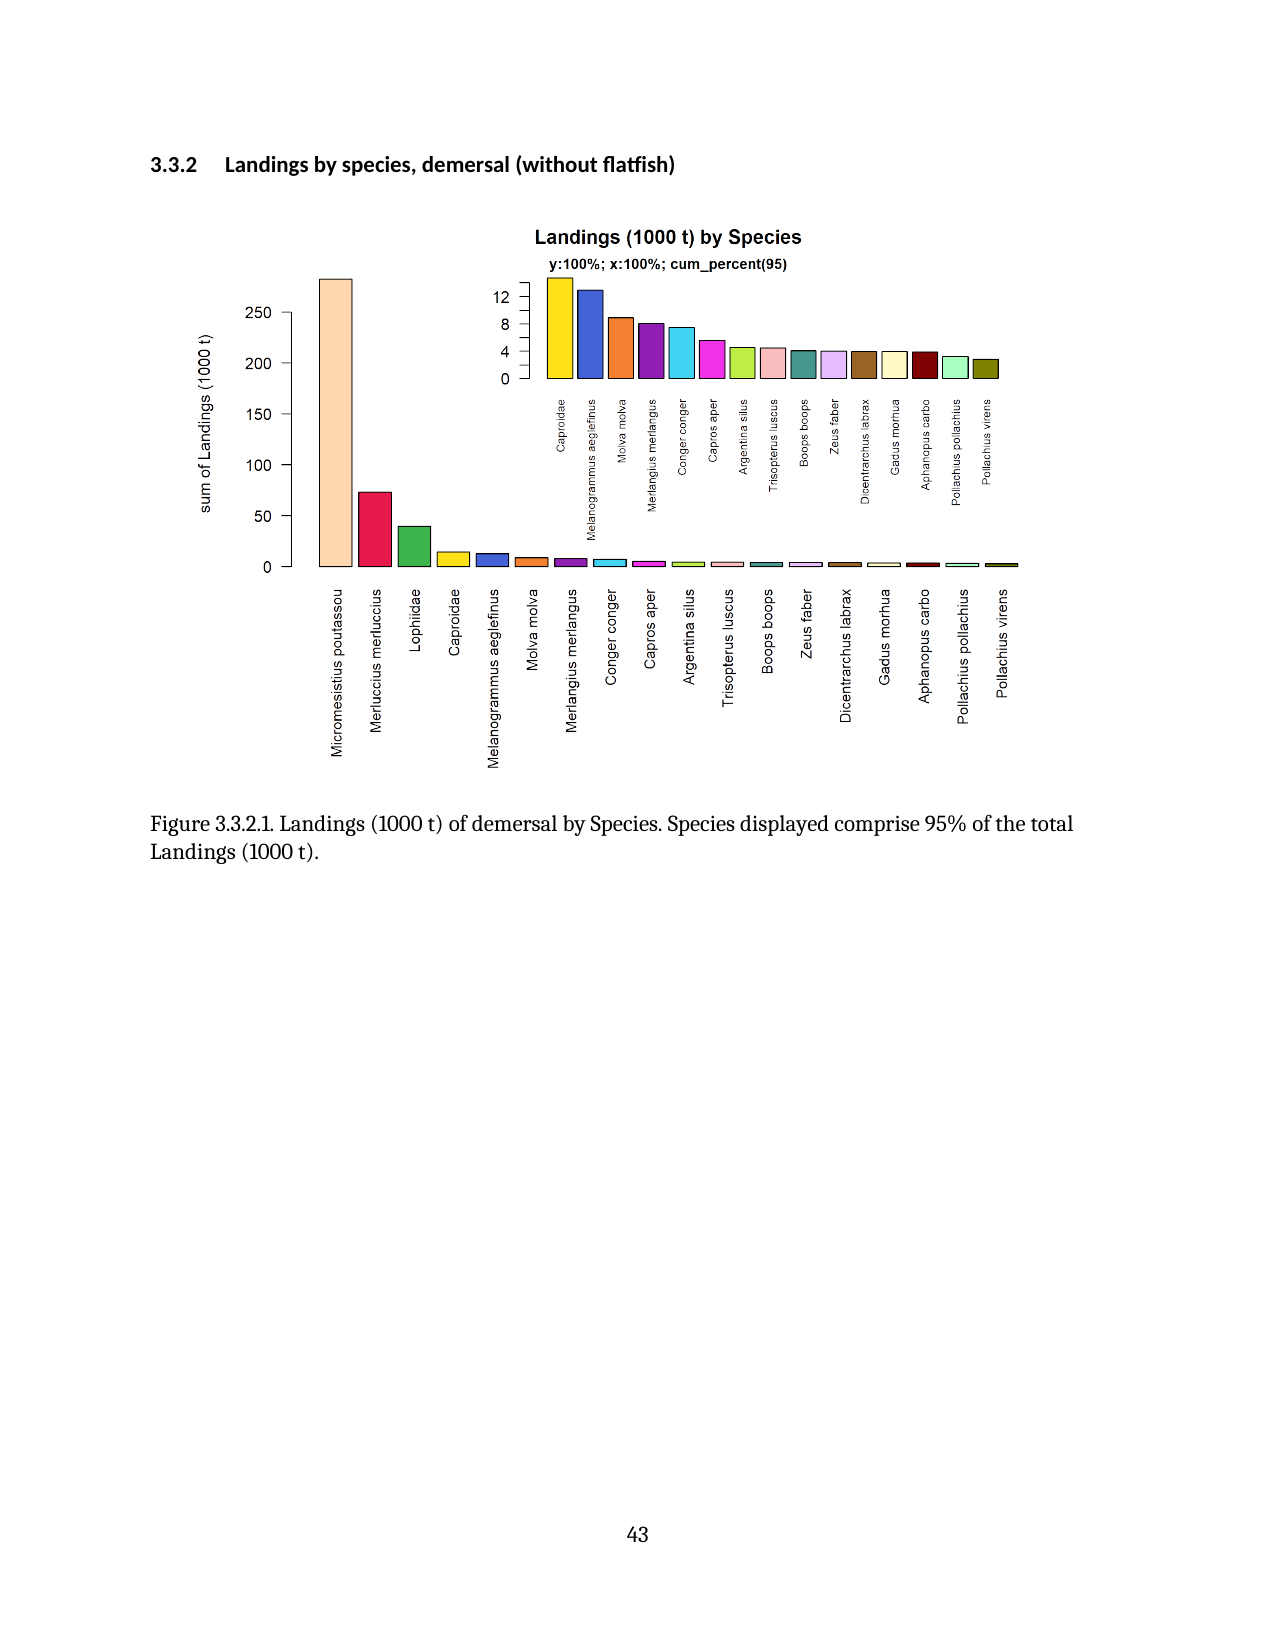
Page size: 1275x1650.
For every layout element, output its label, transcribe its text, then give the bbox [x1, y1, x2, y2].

picture [150, 198, 1125, 809]
subtitle Landings by species, demersal (without flatfish) [150, 150, 1125, 178]
text Figure 3.3.2.1. Landings (1000 t) of demersal by Species. Species displayed comprise 95% of the total Landings (1000 t). [150, 809, 1125, 865]
